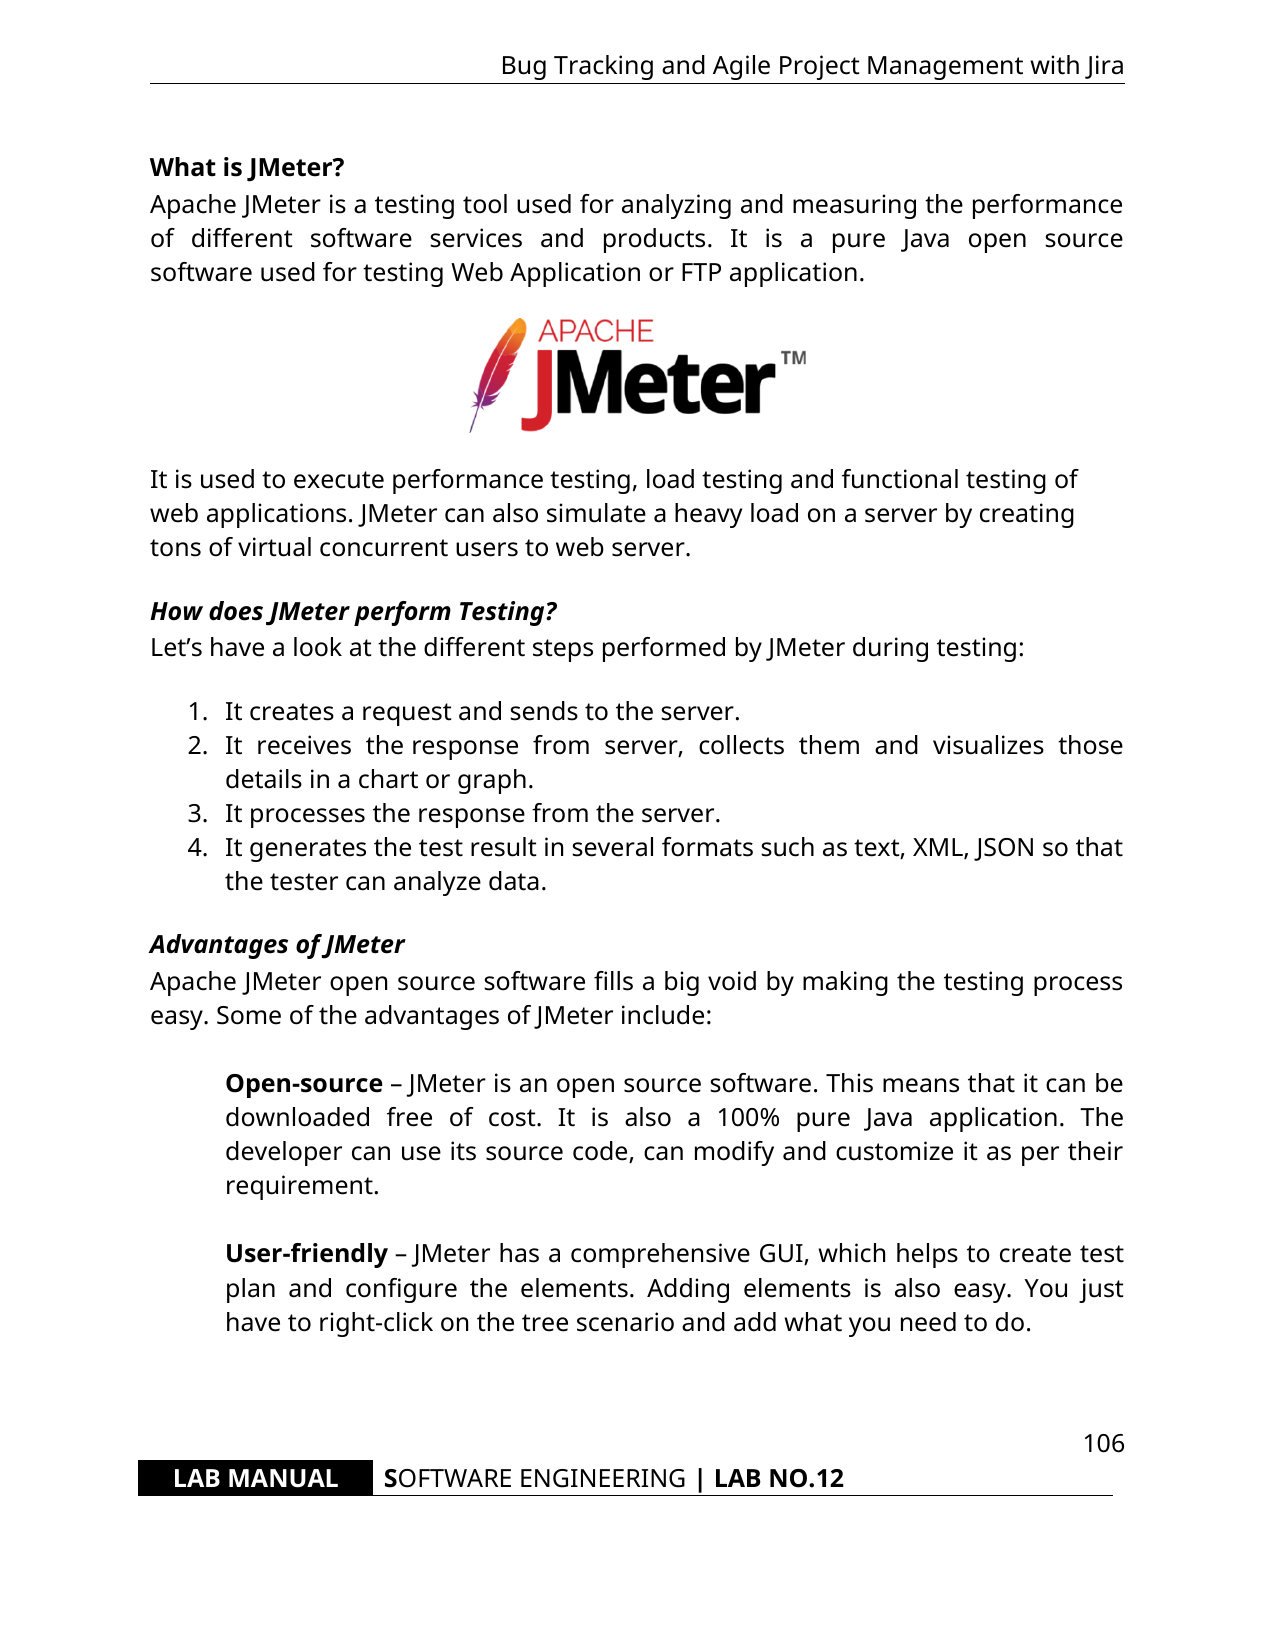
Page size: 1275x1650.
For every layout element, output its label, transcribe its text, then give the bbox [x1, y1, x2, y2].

subtitle Advantages of JMeter [150, 927, 1125, 961]
list It processes the response from the server. [187, 796, 1125, 829]
text User-friendly – JMeter has a comprehensive GUI, which helps to create test plan and configure the elements. Adding elements is also easy. You just have to right-click on the tree scenario and add what you need to do. [225, 1236, 1125, 1338]
text Open-source – JMeter is an open source software. This means that it can be downloaded free of cost. It is also a 100% pure Java application. The developer can use its source code, can modify and customize it as per their requirement. [225, 1066, 1125, 1202]
text It is used to execute performance testing, load testing and functional testing of web applications. JMeter can also simulate a heavy load on a server by creating tons of virtual concurrent users to web server. [150, 462, 1125, 564]
text Apache JMeter is a testing tool used for analyzing and measuring the performance of different software services and products. It is a pure Java open source software used for testing Web Application or FTP application. [150, 187, 1125, 289]
text Apache JMeter open source software fills a big void by making the testing process easy. Some of the advantages of JMeter include: [150, 964, 1125, 1032]
list It receives the response from server, collects them and visualizes those details in a chart or graph. [187, 727, 1125, 796]
list It creates a request and sends to the server. [187, 693, 1125, 727]
subtitle How does JMeter perform Testing? [150, 593, 1125, 627]
list It generates the test result in several formats such as text, XML, JSON so that the tester can analyze data. [187, 829, 1125, 898]
subtitle What is JMeter? [149, 150, 710, 184]
text Let’s have a look at the different steps performed by JMeter during testing: [150, 630, 1125, 664]
picture [469, 318, 806, 433]
